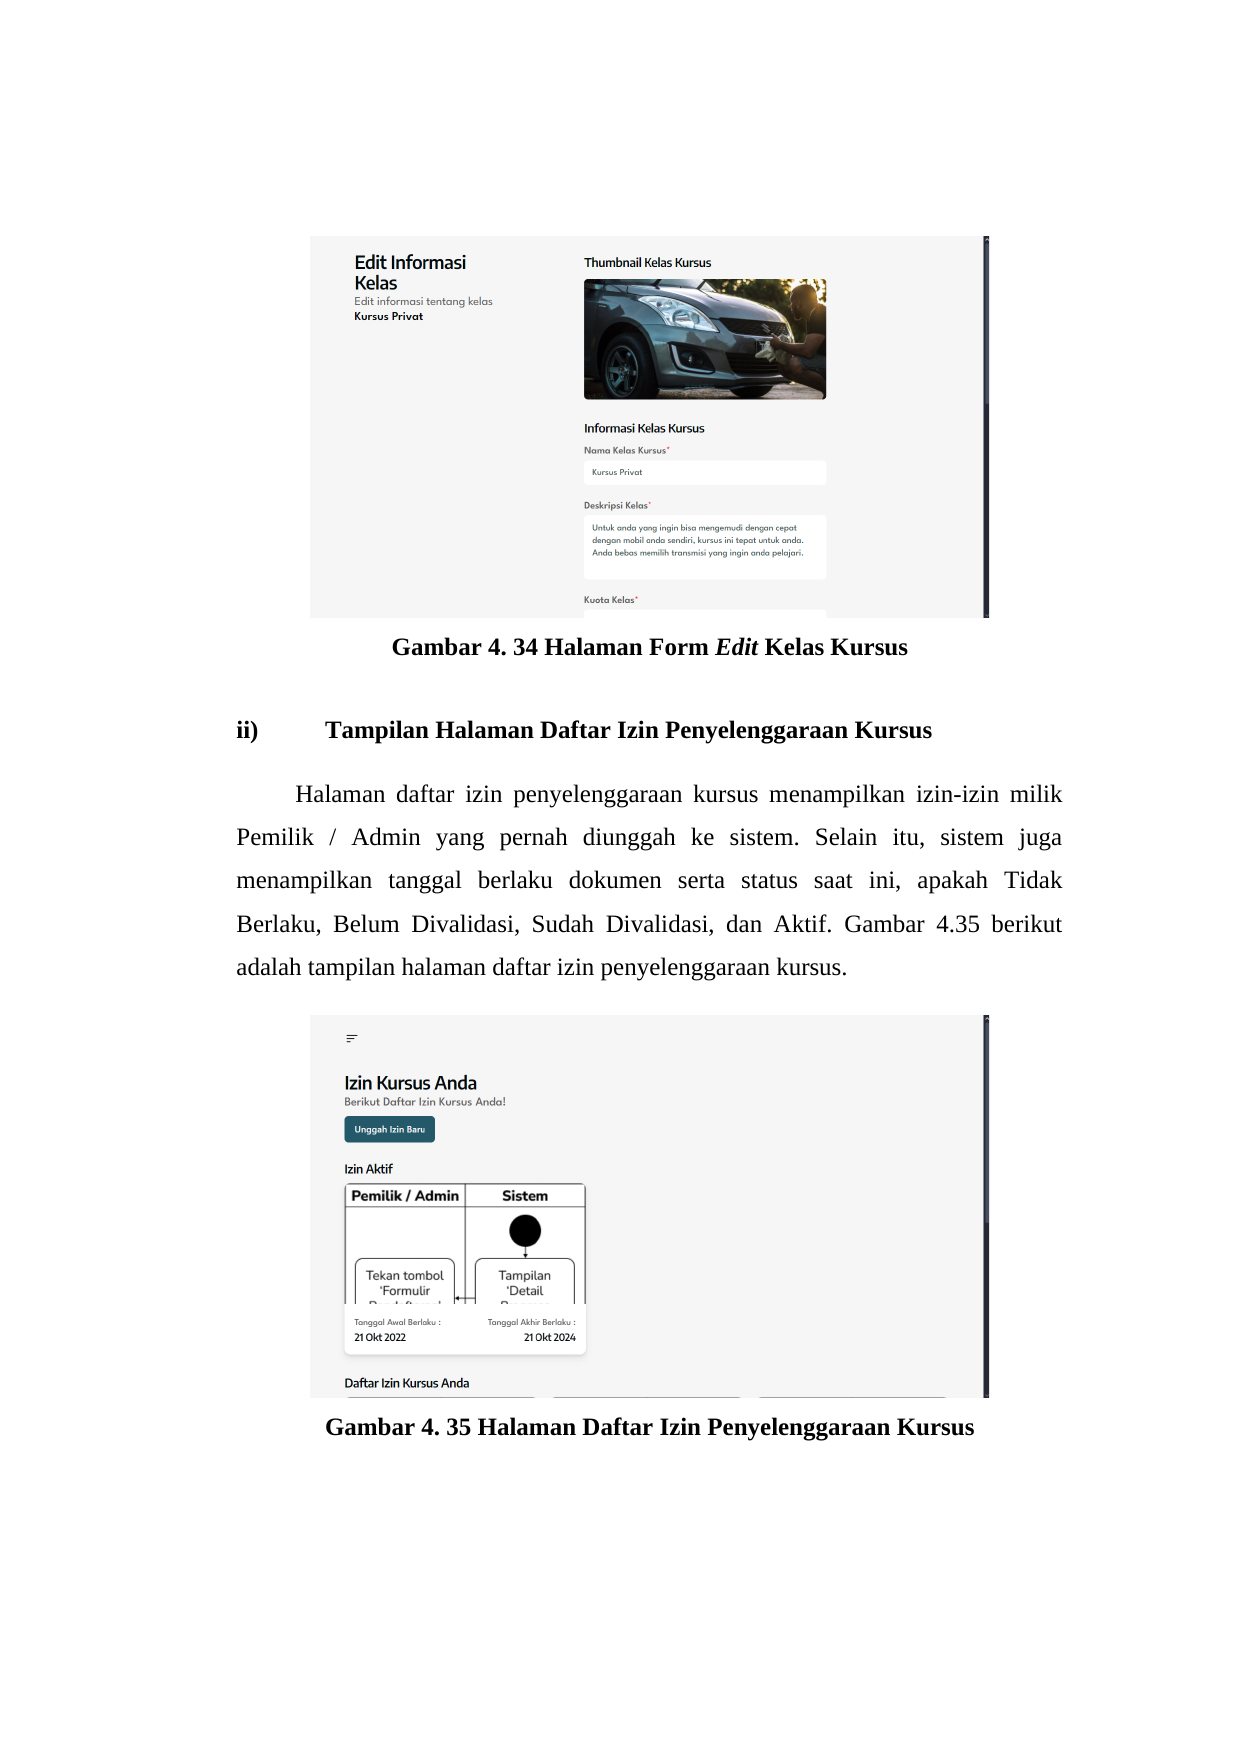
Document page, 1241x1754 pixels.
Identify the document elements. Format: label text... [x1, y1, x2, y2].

text Gambar 4. 34 Halaman Form Edit Kelas Kursus [236, 632, 1063, 661]
text Gambar 4. 35 Halaman Daftar Izin Penyelenggaraan Kursus [236, 1412, 1063, 1441]
picture [310, 1015, 990, 1398]
picture [310, 236, 990, 618]
subtitle Tampilan Halaman Daftar Izin Penyelenggaraan Kursus [236, 715, 1063, 744]
text Halaman daftar izin penyelenggaraan kursus menampilkan izin-izin milik Pemilik / Admin yang pernah diunggah ke sistem. Selain itu, sistem juga menampilkan tanggal berlaku dokumen serta status saat ini, apakah Tidak Berlaku, Belum Divalidasi, Sudah Divalidasi, dan Aktif. Gambar 4.35 berikut adalah tampilan halaman daftar izin penyelenggaraan kursus. [236, 779, 1063, 981]
